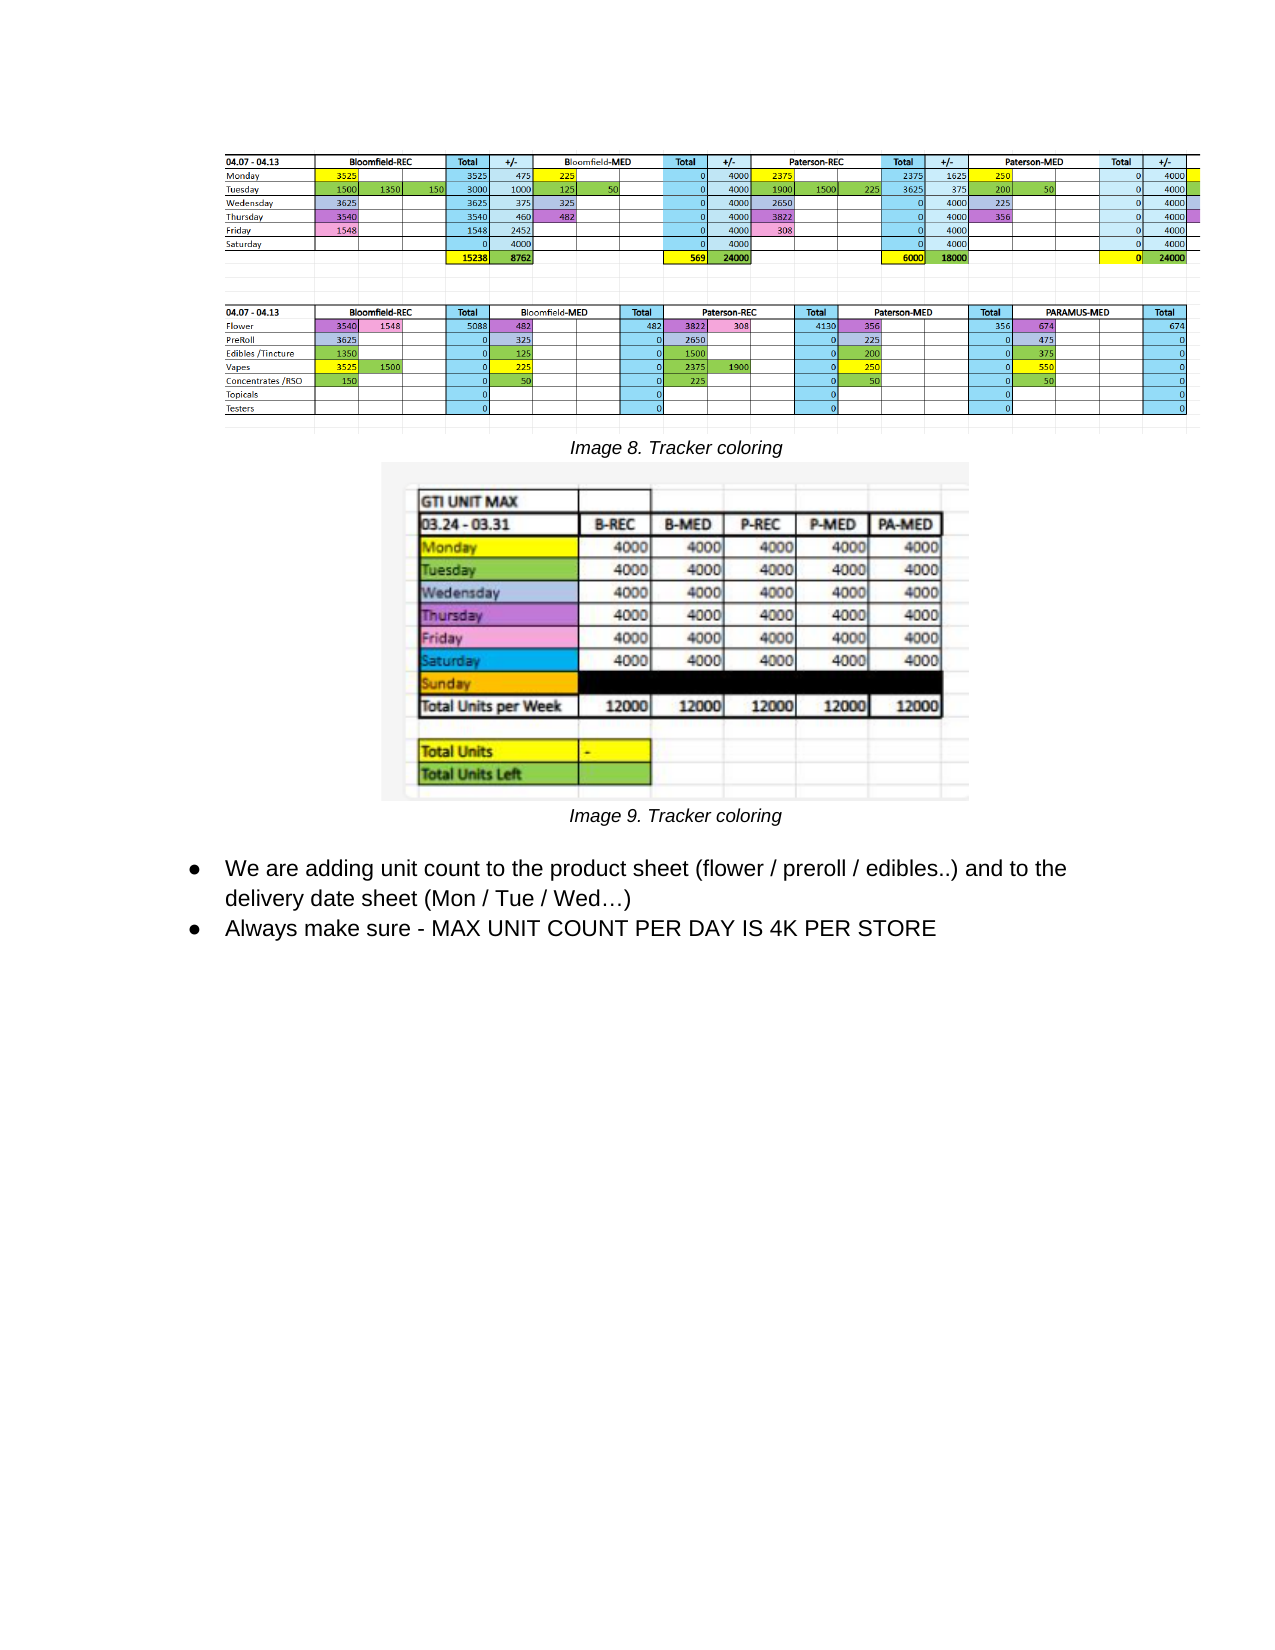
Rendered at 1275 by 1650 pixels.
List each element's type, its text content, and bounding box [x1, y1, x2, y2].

text Image 8. Tracker coloring [150, 437, 1125, 459]
list Always make sure - MAX UNIT COUNT PER DAY IS 4K PER STORE [187, 915, 1125, 941]
text Image 9. Tracker coloring [150, 805, 1125, 826]
picture [381, 462, 969, 801]
picture [225, 150, 1200, 434]
list We are adding unit count to the product sheet (flower / preroll / edibles..) and to the delivery date sheet (Mon / Tue / Wed…) [187, 854, 1125, 911]
